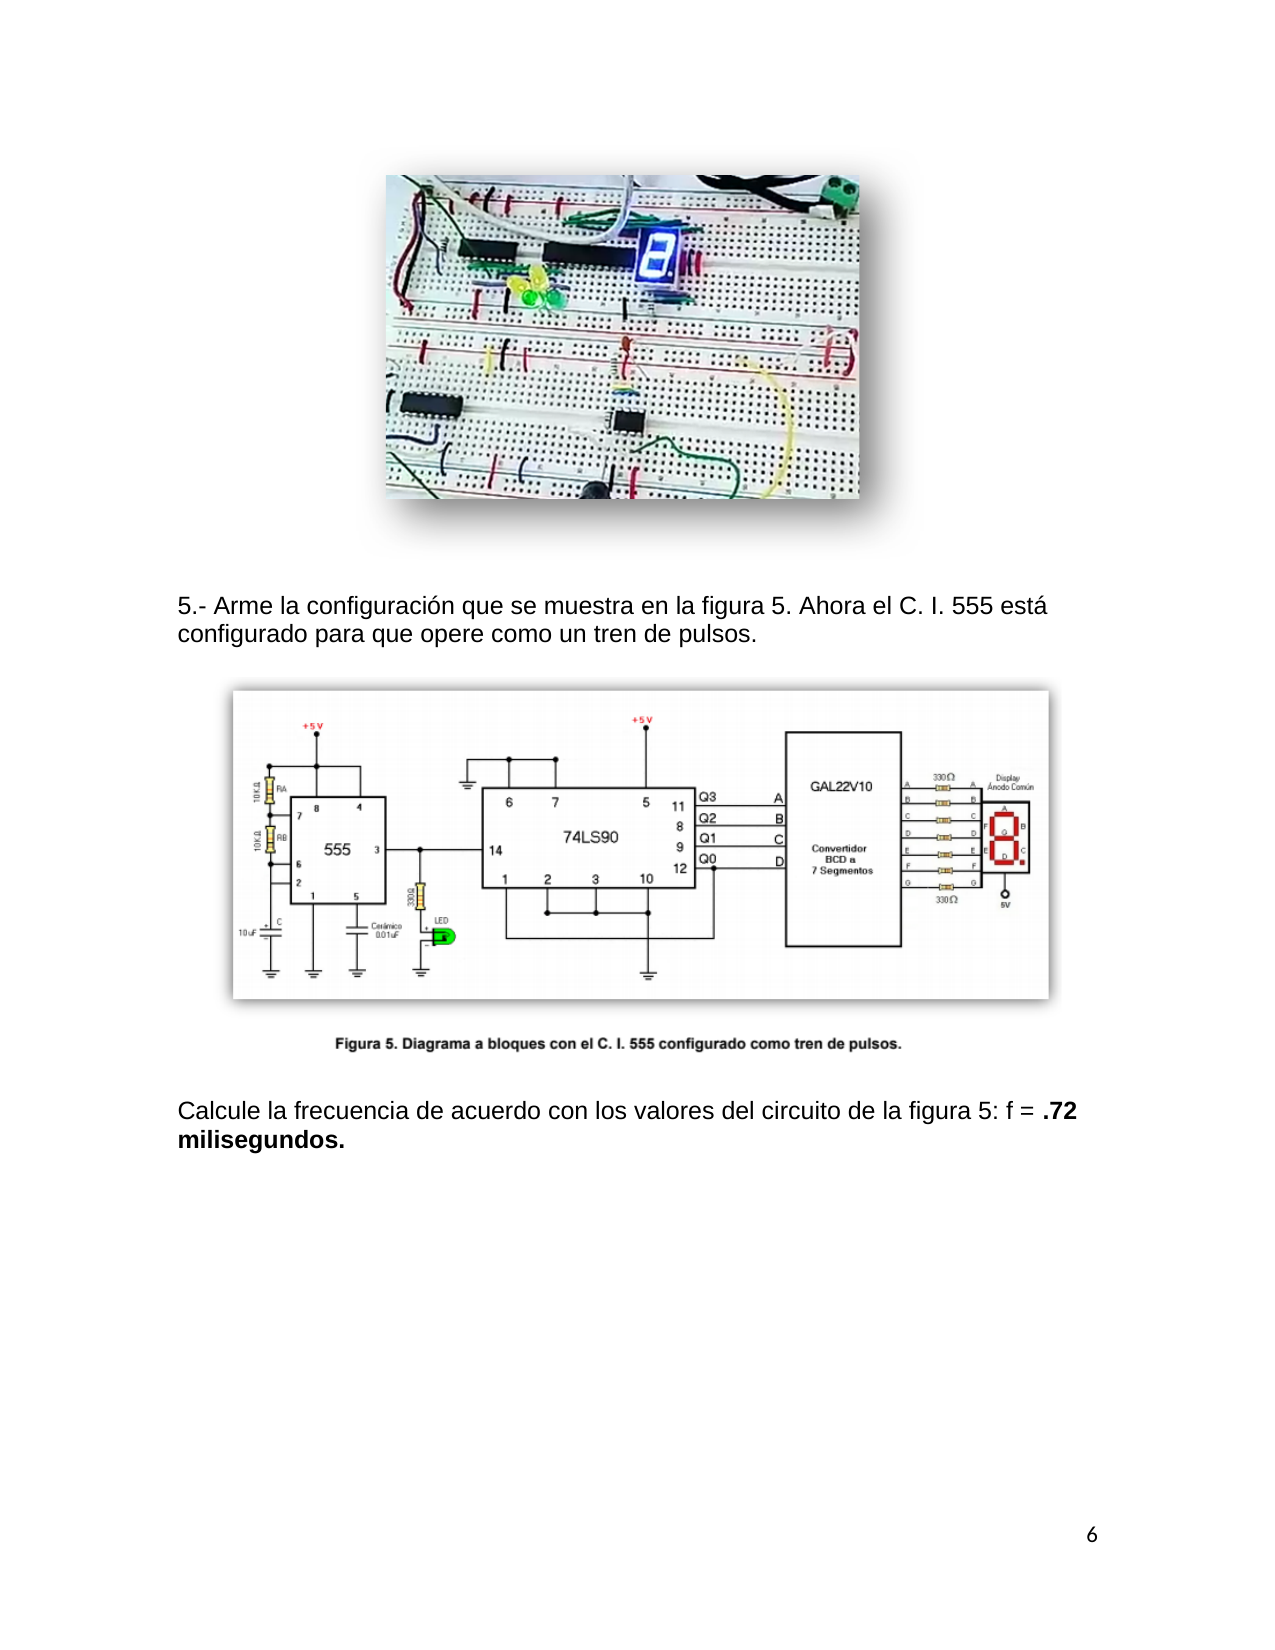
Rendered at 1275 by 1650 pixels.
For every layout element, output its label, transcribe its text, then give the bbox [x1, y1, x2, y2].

text 5.- Arme la configuración que se muestra en la figura 5. Ahora el C. I. 555 está configurado para que opere como un tren de pulsos. [177, 591, 1098, 648]
picture [385, 175, 860, 499]
text Calcule la frecuencia de acuerdo con los valores del circuito de la figura 5: f = .72 milisegundos. [177, 1096, 1098, 1153]
picture [213, 677, 1062, 1063]
